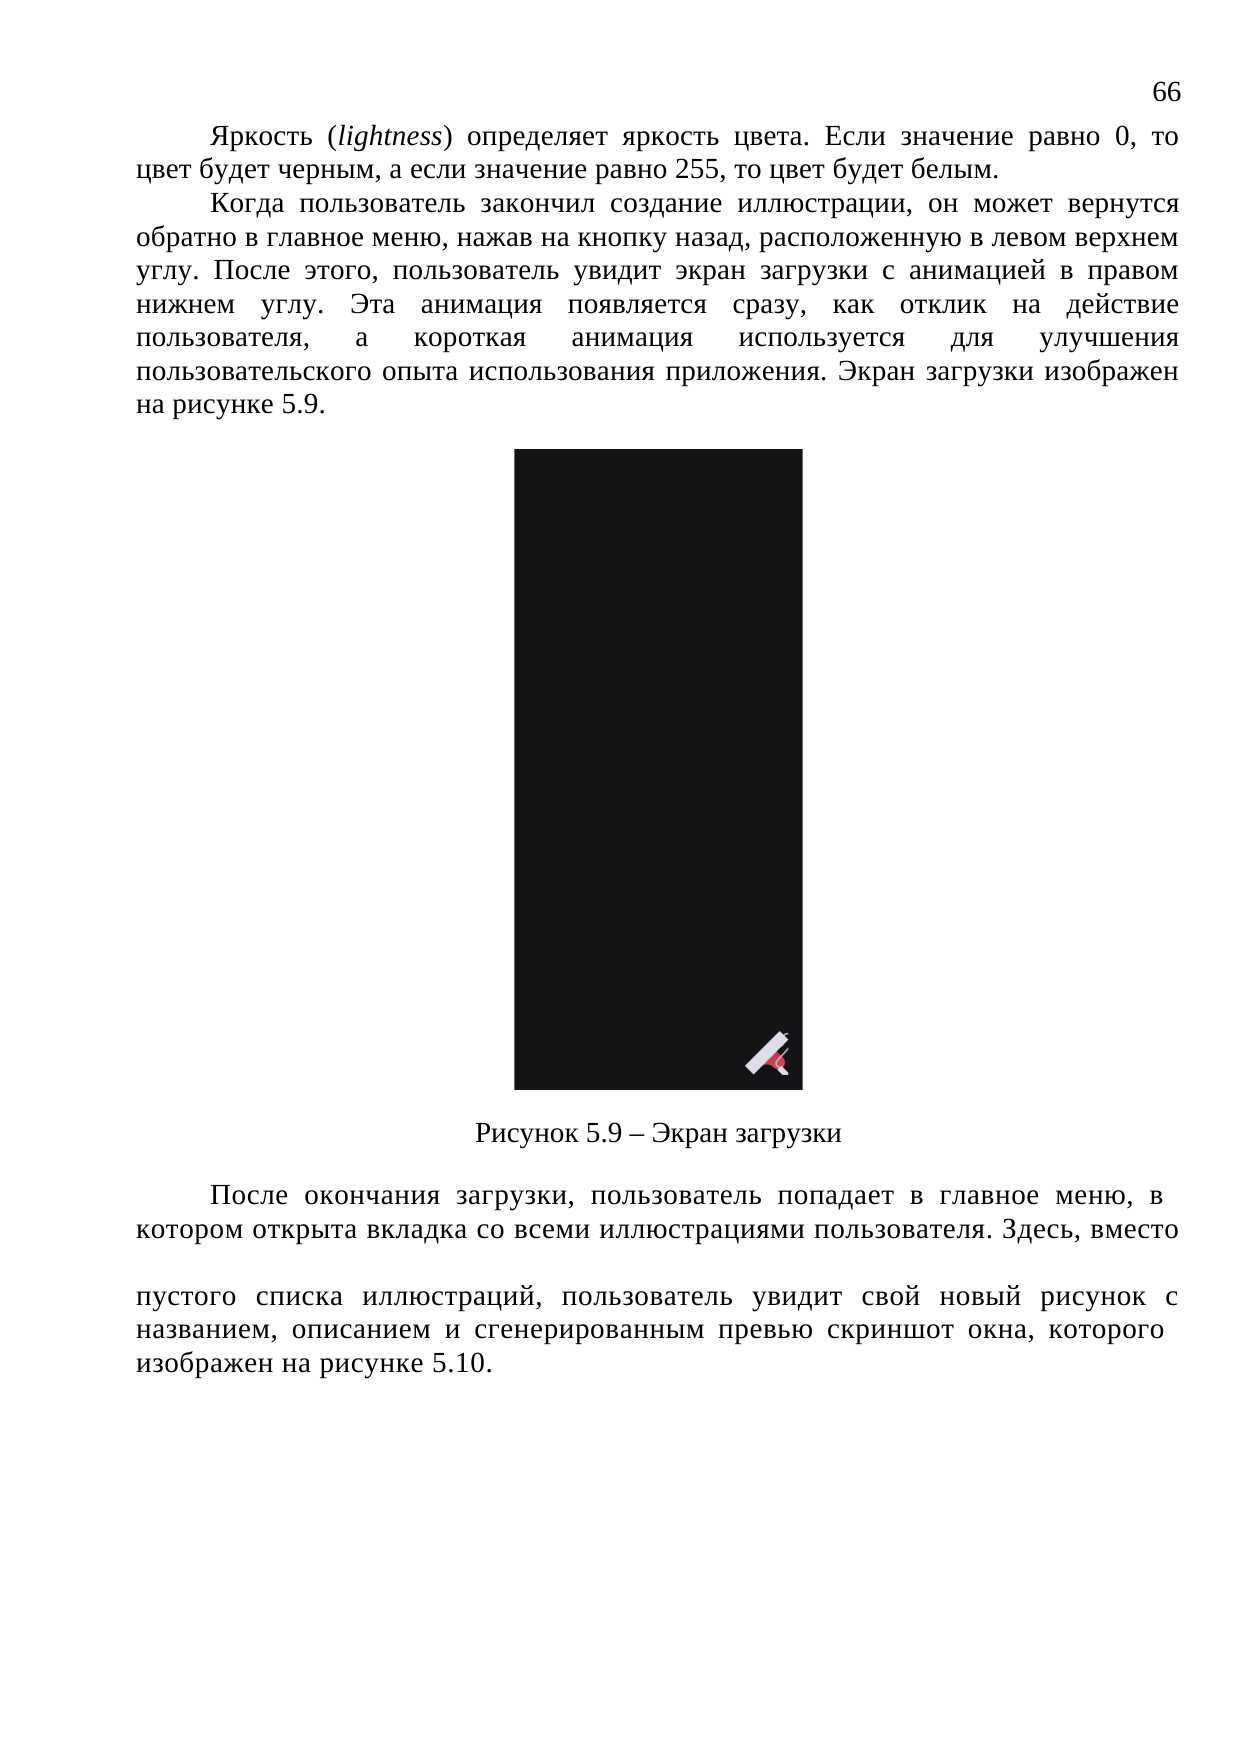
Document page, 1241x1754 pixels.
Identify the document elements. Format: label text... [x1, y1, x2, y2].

text Рисунок 5.9 – Экран загрузки [136, 1115, 1181, 1148]
text Когда пользователь закончил создание иллюстрации, он может вернутся обратно в главное меню, нажав на кнопку назад, расположенную в левом верхнем углу. После этого, пользователь увидит экран загрузки с анимацией в правом нижнем углу. Эта анимация появляется сразу, как отклик на действие пользователя, а короткая анимация используется для улучшения пользовательского опыта использования приложения. Экран загрузки изображен на рисунке 5.9. [136, 185, 1181, 420]
picture [514, 449, 803, 1090]
text После окончания загрузки, пользователь попадает в главное меню, в котором открыта вкладка со всеми иллюстрациями пользователя. Здесь, вместо пустого списка иллюстраций, пользователь увидит свой новый рисунок с названием, описанием и сгенерированным превью скриншот окна, которого изображен на рисунке 5.10. [136, 1177, 1181, 1379]
text Яркость (lightness) определяет яркость цвета. Если значение равно 0, то цвет будет черным, а если значение равно 255, то цвет будет белым. [136, 118, 1181, 185]
